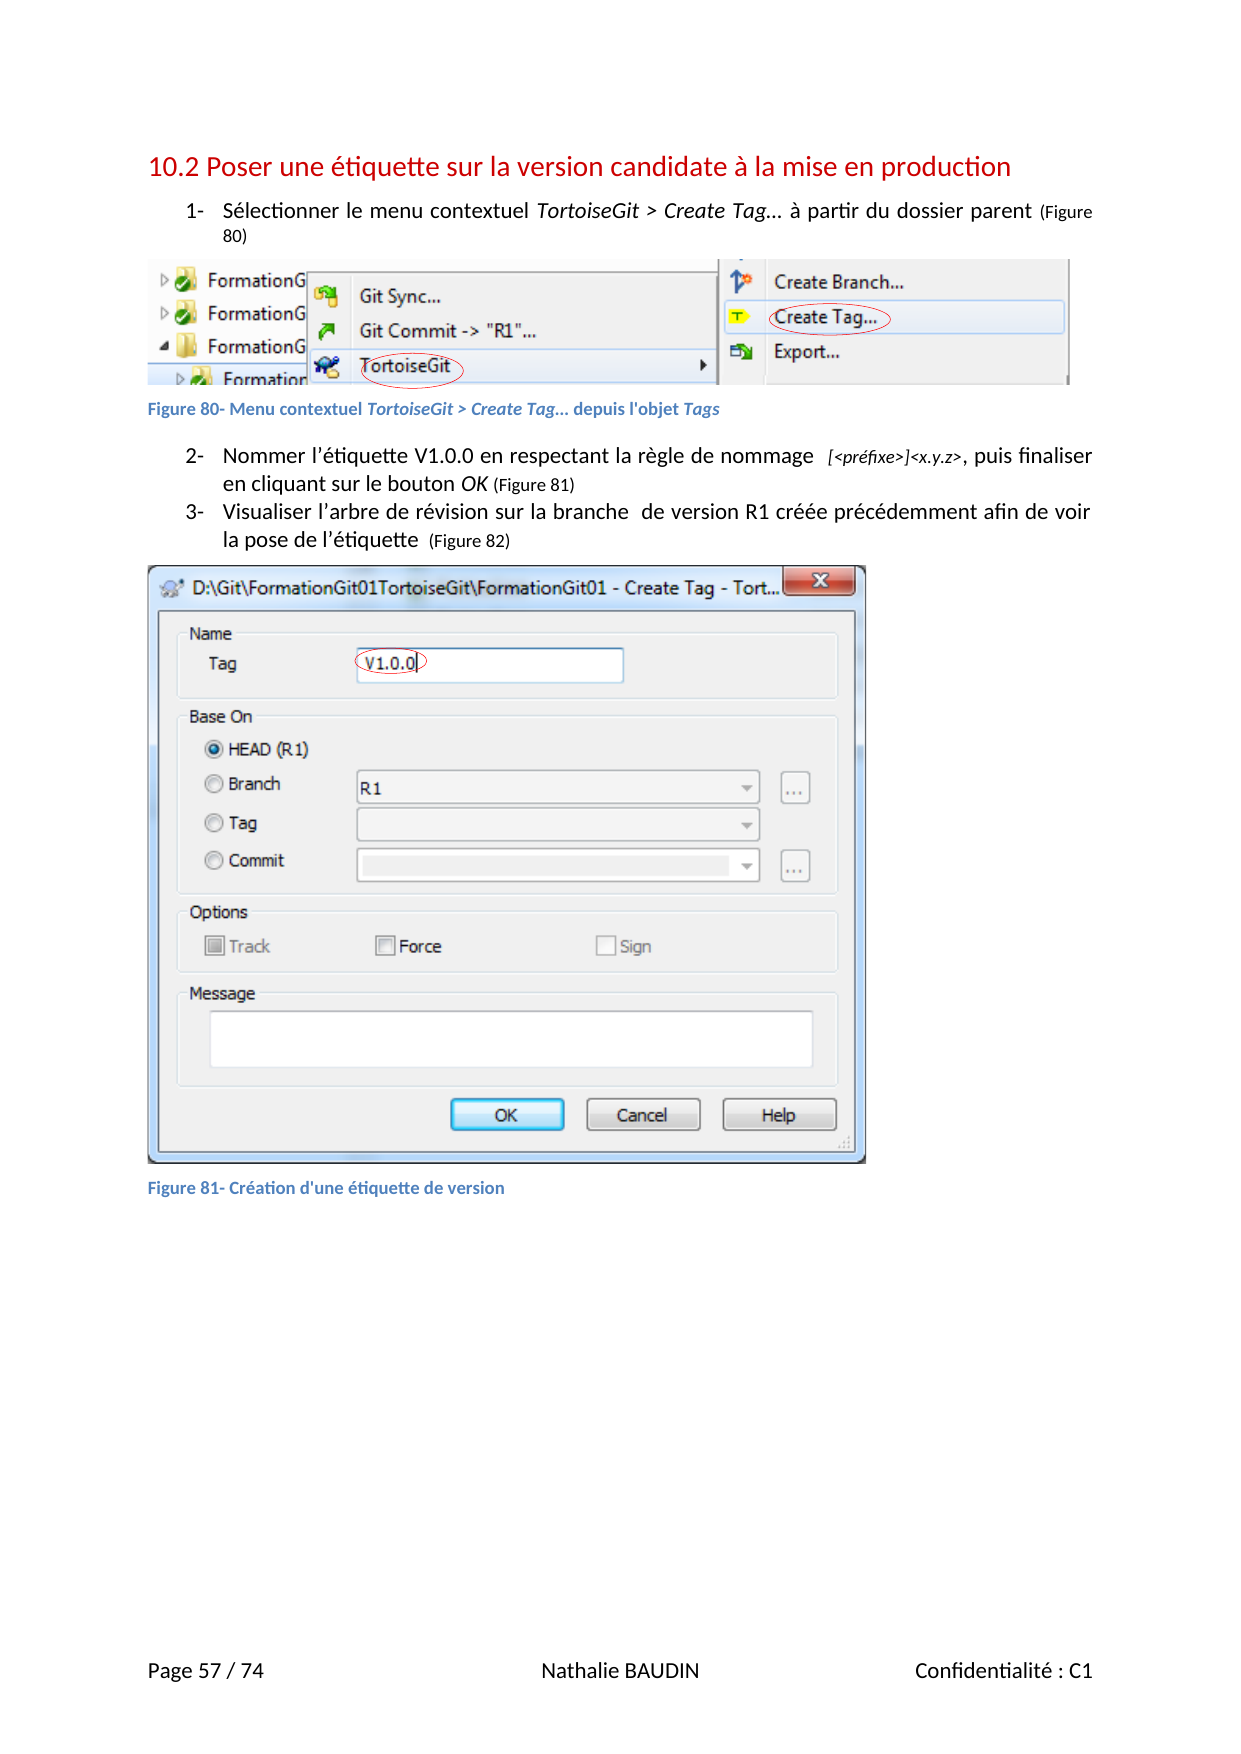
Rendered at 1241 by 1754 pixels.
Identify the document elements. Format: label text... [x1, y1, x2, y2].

picture [147, 259, 1070, 385]
subtitle Poser une étiquette sur la version candidate à la mise en production [148, 148, 1104, 183]
list Visualiser l’arbre de révision sur la branche de version R1 créée précédemment afin de voir la pose de l’étiquette (Figure 82) [185, 497, 1092, 553]
picture [147, 565, 867, 1164]
list Sélectionner le menu contextuel TortoiseGit > Create Tag… à partir du dossier parent (Figure 80) [185, 196, 1092, 247]
picture [362, 354, 462, 385]
list Nommer l’étiquette V1.0.0 en respectant la règle de nommage [<préfixe>]<x.y.z>, puis finaliser en cliquant sur le bouton OK (Figure 81) [185, 441, 1092, 497]
